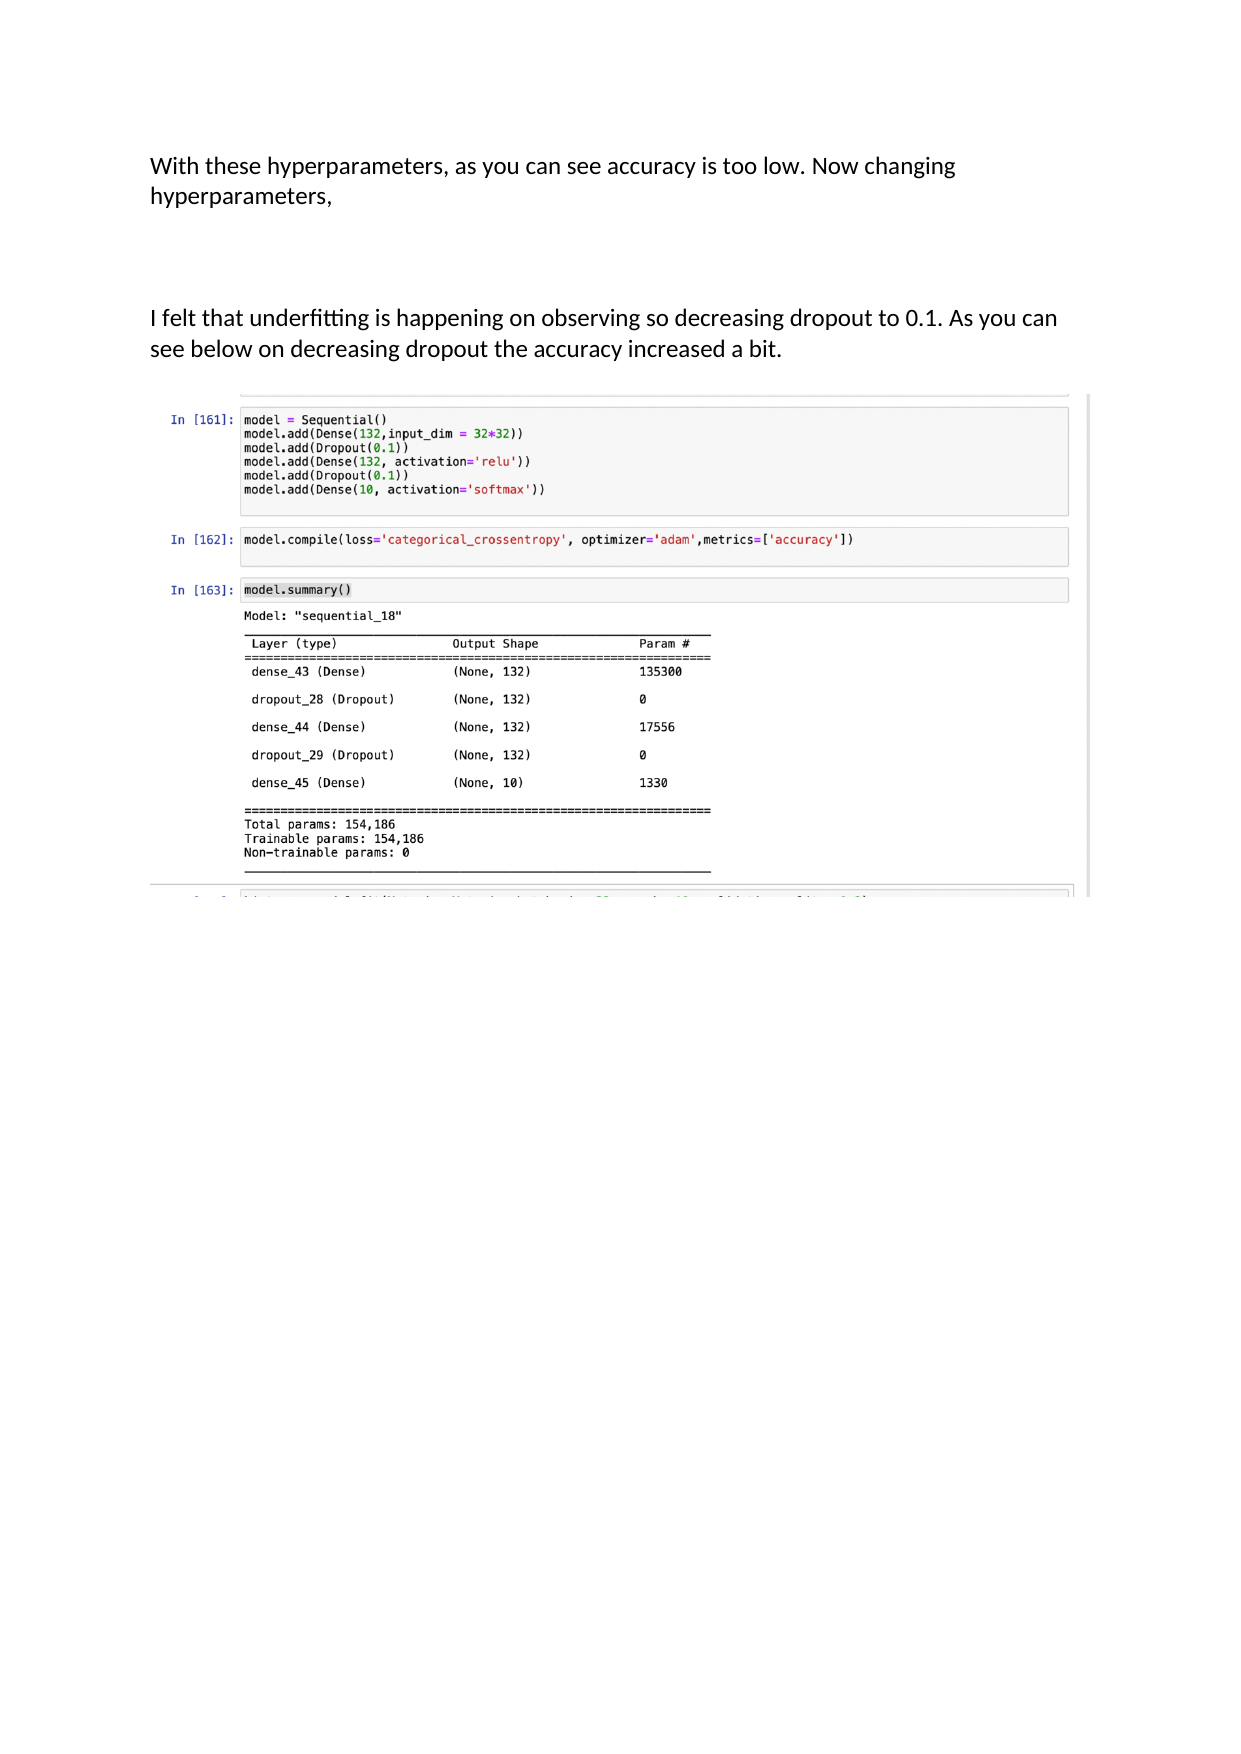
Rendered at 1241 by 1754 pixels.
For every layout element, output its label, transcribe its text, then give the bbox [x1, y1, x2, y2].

text With these hyperparameters, as you can see accuracy is too low. Now changing hyperparameters, [150, 150, 1090, 211]
text I felt that underfitting is happening on observing so decreasing dropout to 0.1. As you can see below on decreasing dropout the accuracy increased a bit. [150, 303, 1090, 364]
picture [150, 394, 1091, 897]
